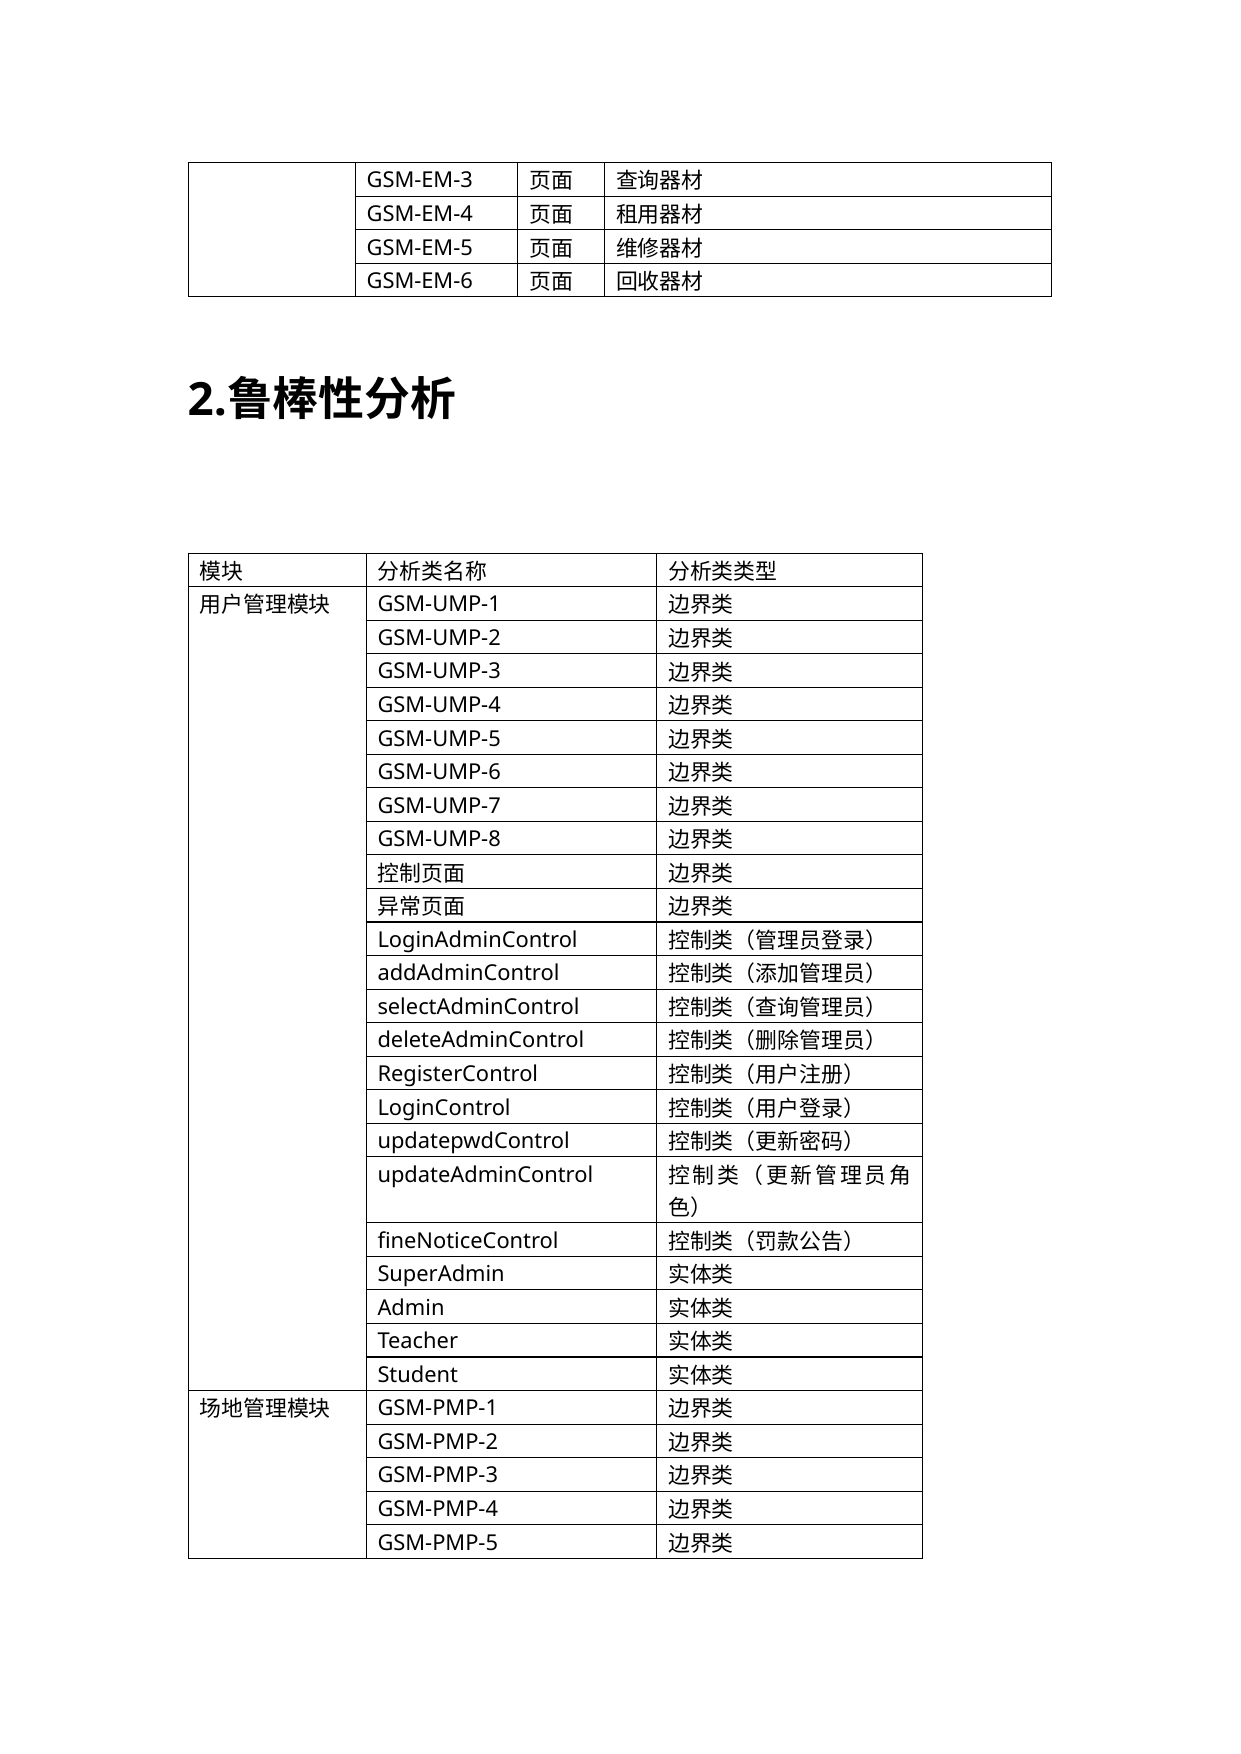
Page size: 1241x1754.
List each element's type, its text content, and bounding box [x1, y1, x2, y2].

table_cell 控制类（添加管理员） [657, 956, 922, 988]
table_cell 控制类（更新密码） [657, 1124, 922, 1156]
table_cell LoginControl [367, 1090, 656, 1123]
table_cell 边界类 [657, 587, 922, 619]
table_cell 实体类 [657, 1290, 922, 1323]
table_cell 用户管理模块 [189, 587, 366, 1390]
subtitle 鲁棒性分析 [187, 365, 1053, 430]
table_cell GSM-UMP-2 [367, 621, 656, 653]
table_cell 边界类 [657, 1525, 922, 1558]
table_cell GSM-PMP-3 [367, 1458, 656, 1491]
table_cell 页面 [518, 197, 604, 229]
table_cell 控制类（罚款公告） [657, 1223, 922, 1256]
table_cell 控制类（用户登录） [657, 1090, 922, 1123]
table_cell 边界类 [657, 822, 922, 854]
table_header 模块 [189, 554, 366, 586]
table_cell GSM-EM-5 [356, 230, 517, 263]
table_cell GSM-UMP-6 [367, 755, 656, 787]
table_cell GSM-UMP-5 [367, 721, 656, 754]
table_cell 控制类（删除管理员） [657, 1023, 922, 1056]
table_cell LoginAdminControl [367, 923, 656, 955]
table_cell GSM-EM-3 [356, 163, 517, 196]
table_cell GSM-PMP-4 [367, 1492, 656, 1524]
table_cell 边界类 [657, 1458, 922, 1491]
table_cell 边界类 [657, 688, 922, 720]
table_cell 边界类 [657, 788, 922, 821]
table_cell 场地管理模块 [189, 1391, 366, 1558]
table_cell 维修器材 [605, 230, 1051, 263]
table_cell GSM-UMP-8 [367, 822, 656, 854]
table_header 分析类类型 [657, 554, 922, 586]
table_cell RegisterControl [367, 1057, 656, 1089]
table_cell 边界类 [657, 1492, 922, 1524]
table_cell 边界类 [657, 889, 922, 921]
table_cell 边界类 [657, 621, 922, 653]
table_cell updatepwdControl [367, 1124, 656, 1156]
table_cell 查询器材 [605, 163, 1051, 196]
table_cell 实体类 [657, 1257, 922, 1289]
table_cell 边界类 [657, 654, 922, 687]
table_cell Teacher [367, 1324, 656, 1356]
table_cell GSM-EM-6 [356, 264, 517, 296]
table_cell 控制页面 [367, 855, 656, 888]
table_cell GSM-UMP-1 [367, 587, 656, 619]
table_cell 控制类（查询管理员） [657, 990, 922, 1022]
table_cell 页面 [518, 230, 604, 263]
table_cell SuperAdmin [367, 1257, 656, 1289]
table_cell Admin [367, 1290, 656, 1323]
table_cell 边界类 [657, 1425, 922, 1457]
table_cell fineNoticeControl [367, 1223, 656, 1256]
table_cell 边界类 [657, 855, 922, 888]
table_cell GSM-UMP-3 [367, 654, 656, 687]
table_cell 控制类（更新管理员角色） [657, 1157, 922, 1222]
table_cell 边界类 [657, 755, 922, 787]
table_cell GSM-EM-4 [356, 197, 517, 229]
table_cell GSM-PMP-1 [367, 1391, 656, 1423]
table_cell GSM-PMP-2 [367, 1425, 656, 1457]
table_cell 回收器材 [605, 264, 1051, 296]
table_cell 实体类 [657, 1358, 922, 1390]
table_cell 页面 [518, 163, 604, 196]
table_cell 页面 [518, 264, 604, 296]
table_cell addAdminControl [367, 956, 656, 988]
table_cell 边界类 [657, 721, 922, 754]
table_cell GSM-UMP-7 [367, 788, 656, 821]
table_cell 租用器材 [605, 197, 1051, 229]
table_cell 控制类（管理员登录） [657, 923, 922, 955]
table_cell 异常页面 [367, 889, 656, 921]
table_cell GSM-PMP-5 [367, 1525, 656, 1558]
table_header 分析类名称 [367, 554, 656, 586]
table_cell 边界类 [657, 1391, 922, 1423]
table_cell GSM-UMP-4 [367, 688, 656, 720]
table_cell 实体类 [657, 1324, 922, 1356]
table_cell 控制类（用户注册） [657, 1057, 922, 1089]
table_cell updateAdminControl [367, 1157, 656, 1222]
table_cell Student [367, 1358, 656, 1390]
table_cell deleteAdminControl [367, 1023, 656, 1056]
table_cell selectAdminControl [367, 990, 656, 1022]
